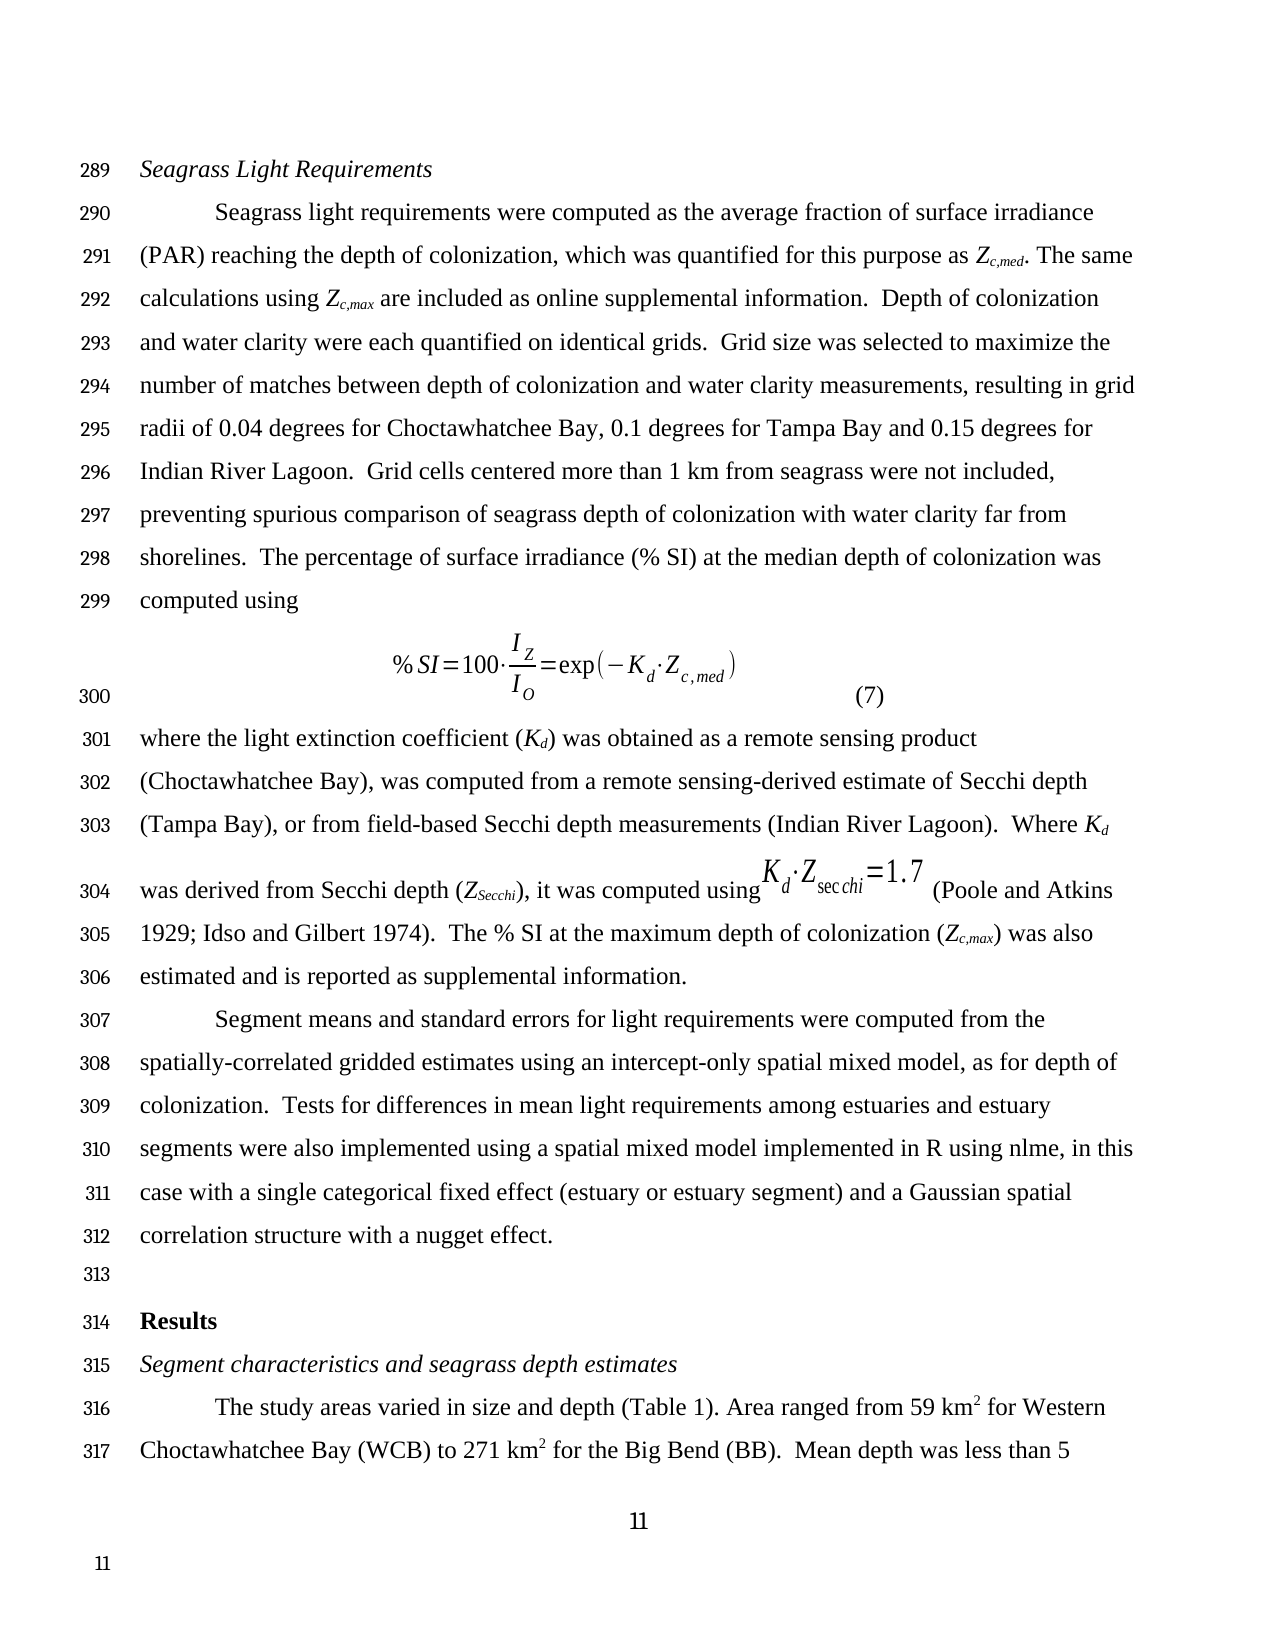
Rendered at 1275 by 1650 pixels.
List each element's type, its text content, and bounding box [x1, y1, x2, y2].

text Segment characteristics and seagrass depth estimates [139, 1349, 1137, 1378]
text Segment means and standard errors for light requirements were computed from the spatially-correlated gridded estimates using an intercept-only spatial mixed model, as for depth of colonization. Tests for differences in mean light requirements among estuaries and estuary segments were also implemented using a spatial mixed model implemented in R using nlme, in this case with a single categorical fixed effect (estuary or estuary segment) and a Gaussian spatial correlation structure with a nugget effect. [139, 1004, 1137, 1248]
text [139, 1392, 1137, 1464]
text Seagrass Light Requirements [139, 154, 1137, 183]
text Results [139, 1306, 1137, 1335]
text where the light extinction coefficient (Kd) was obtained as a remote sensing product (Choctawhatchee Bay), was computed from a remote sensing-derived estimate of Secchi depth (Tampa Bay), or from field-based Secchi depth measurements (Indian River Lagoon). Where Kd was derived from Secchi depth (ZSecchi), it was computed using (Poole and Atkins 1929; Idso and Gilbert 1974). The % SI at the maximum depth of colonization (Zc,max) was also estimated and is reported as supplemental information. [139, 723, 1137, 990]
text (7) [139, 628, 1137, 709]
text Seagrass light requirements were computed as the average fraction of surface irradiance (PAR) reaching the depth of colonization, which was quantified for this purpose as Zc,med. The same calculations using Zc,max are included as online supplemental information. Depth of colonization and water clarity were each quantified on identical grids. Grid size was selected to maximize the number of matches between depth of colonization and water clarity measurements, resulting in grid radii of 0.04 degrees for Choctawhatchee Bay, 0.1 degrees for Tampa Bay and 0.15 degrees for Indian River Lagoon. Grid cells centered more than 1 km from seagrass were not included, preventing spurious comparison of seagrass depth of colonization with water clarity far from shorelines. The percentage of surface irradiance (% SI) at the median depth of colonization was computed using [139, 197, 1137, 614]
